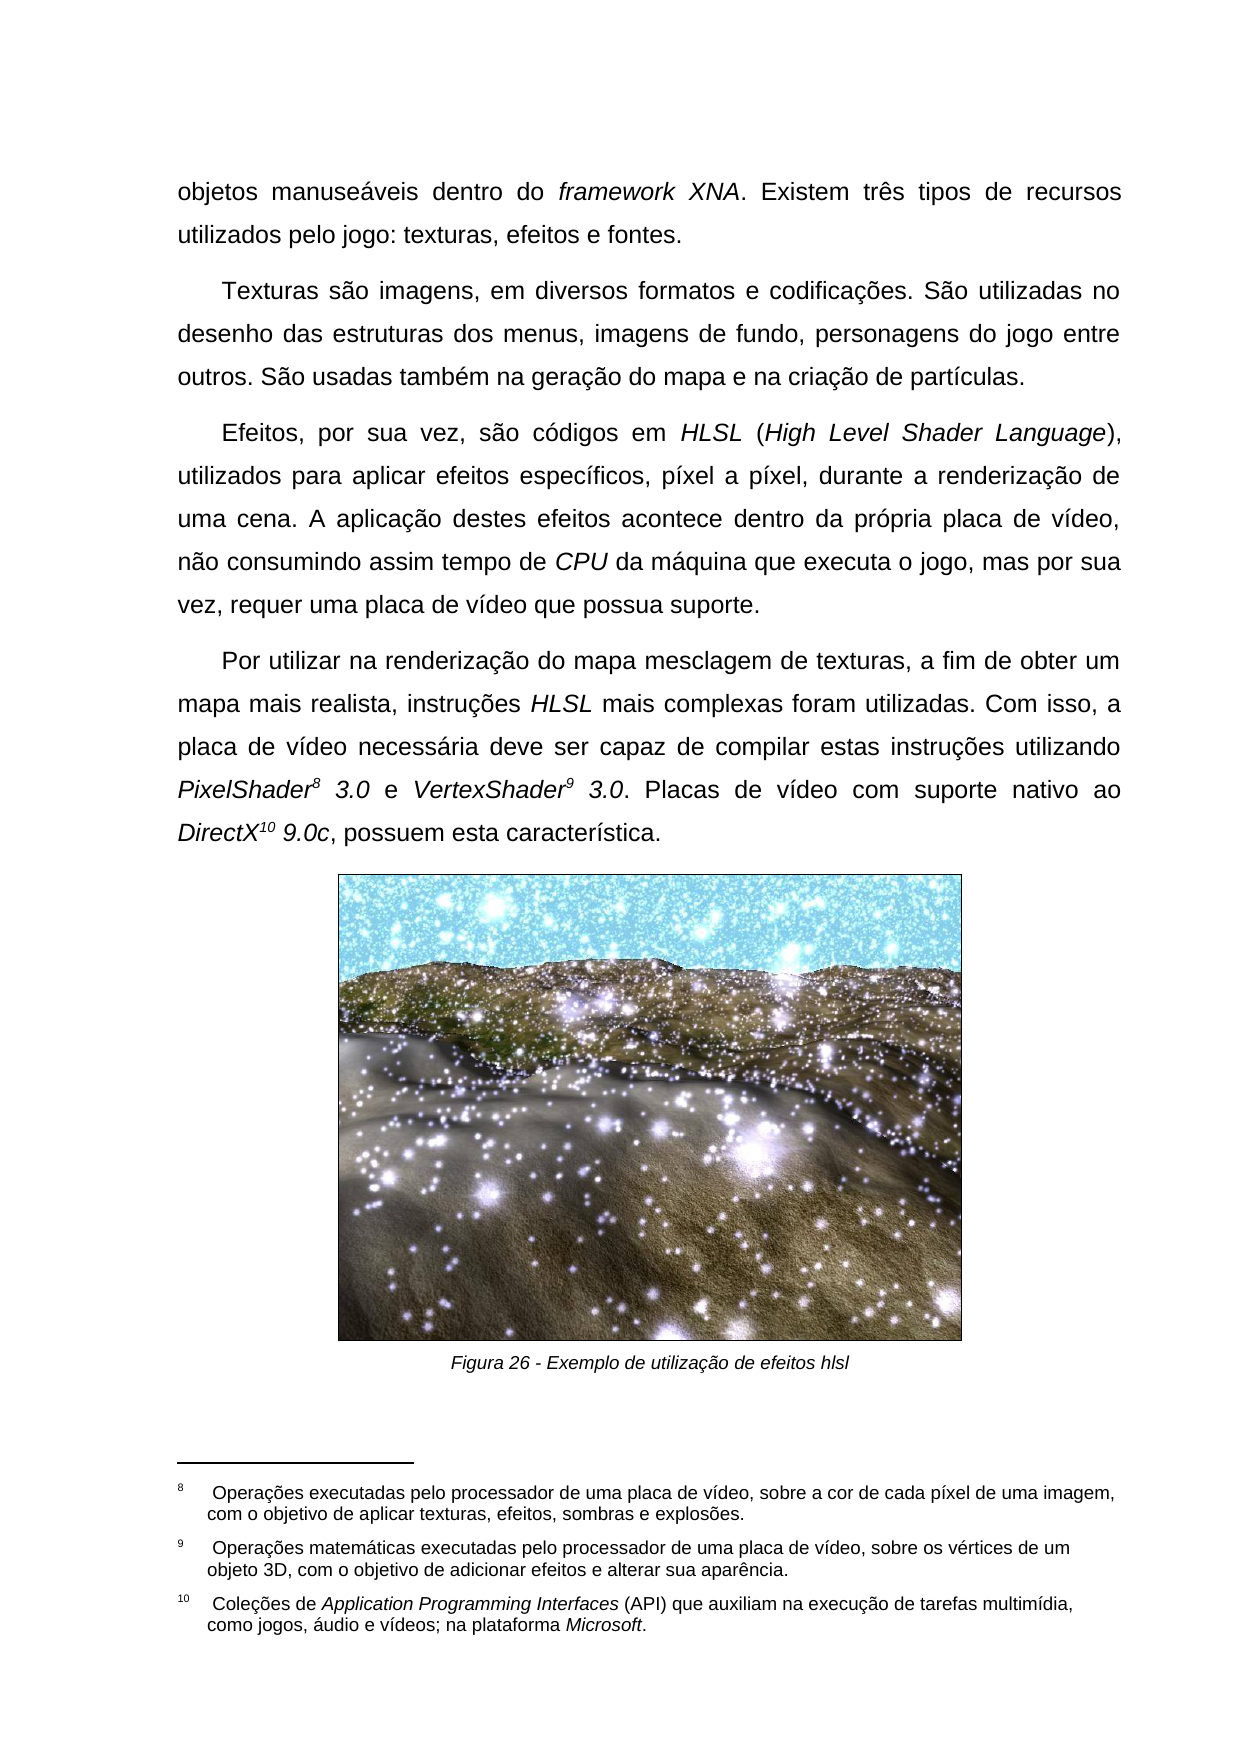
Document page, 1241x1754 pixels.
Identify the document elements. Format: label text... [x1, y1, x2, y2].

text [177, 177, 1122, 249]
text Texturas são imagens, em diversos formatos e codificações. São utilizadas no desenho das estruturas dos menus, imagens de fundo, personagens do jogo entre outros. São usadas também na geração do mapa e na criação de partículas. [177, 276, 1122, 391]
text Por utilizar na renderização do mapa mesclagem de texturas, a fim de obter um mapa mais realista, instruções HLSL mais complexas foram utilizadas. Com isso, a placa de vídeo necessária deve ser capaz de compilar estas instruções utilizando PixelShader 3.0 e VertexShader 3.0. Placas de vídeo com suporte nativo ao DirectX 9.0c, possuem esta característica. [177, 646, 1122, 847]
picture [339, 875, 961, 1340]
text Efeitos, por sua vez, são códigos em HLSL (High Level Shader Language), utilizados para aplicar efeitos específicos, píxel a píxel, durante a renderização de uma cena. A aplicação destes efeitos acontece dentro da própria placa de vídeo, não consumindo assim tempo de CPU da máquina que executa o jogo, mas por sua vez, requer uma placa de vídeo que possua suporte. [177, 418, 1122, 619]
